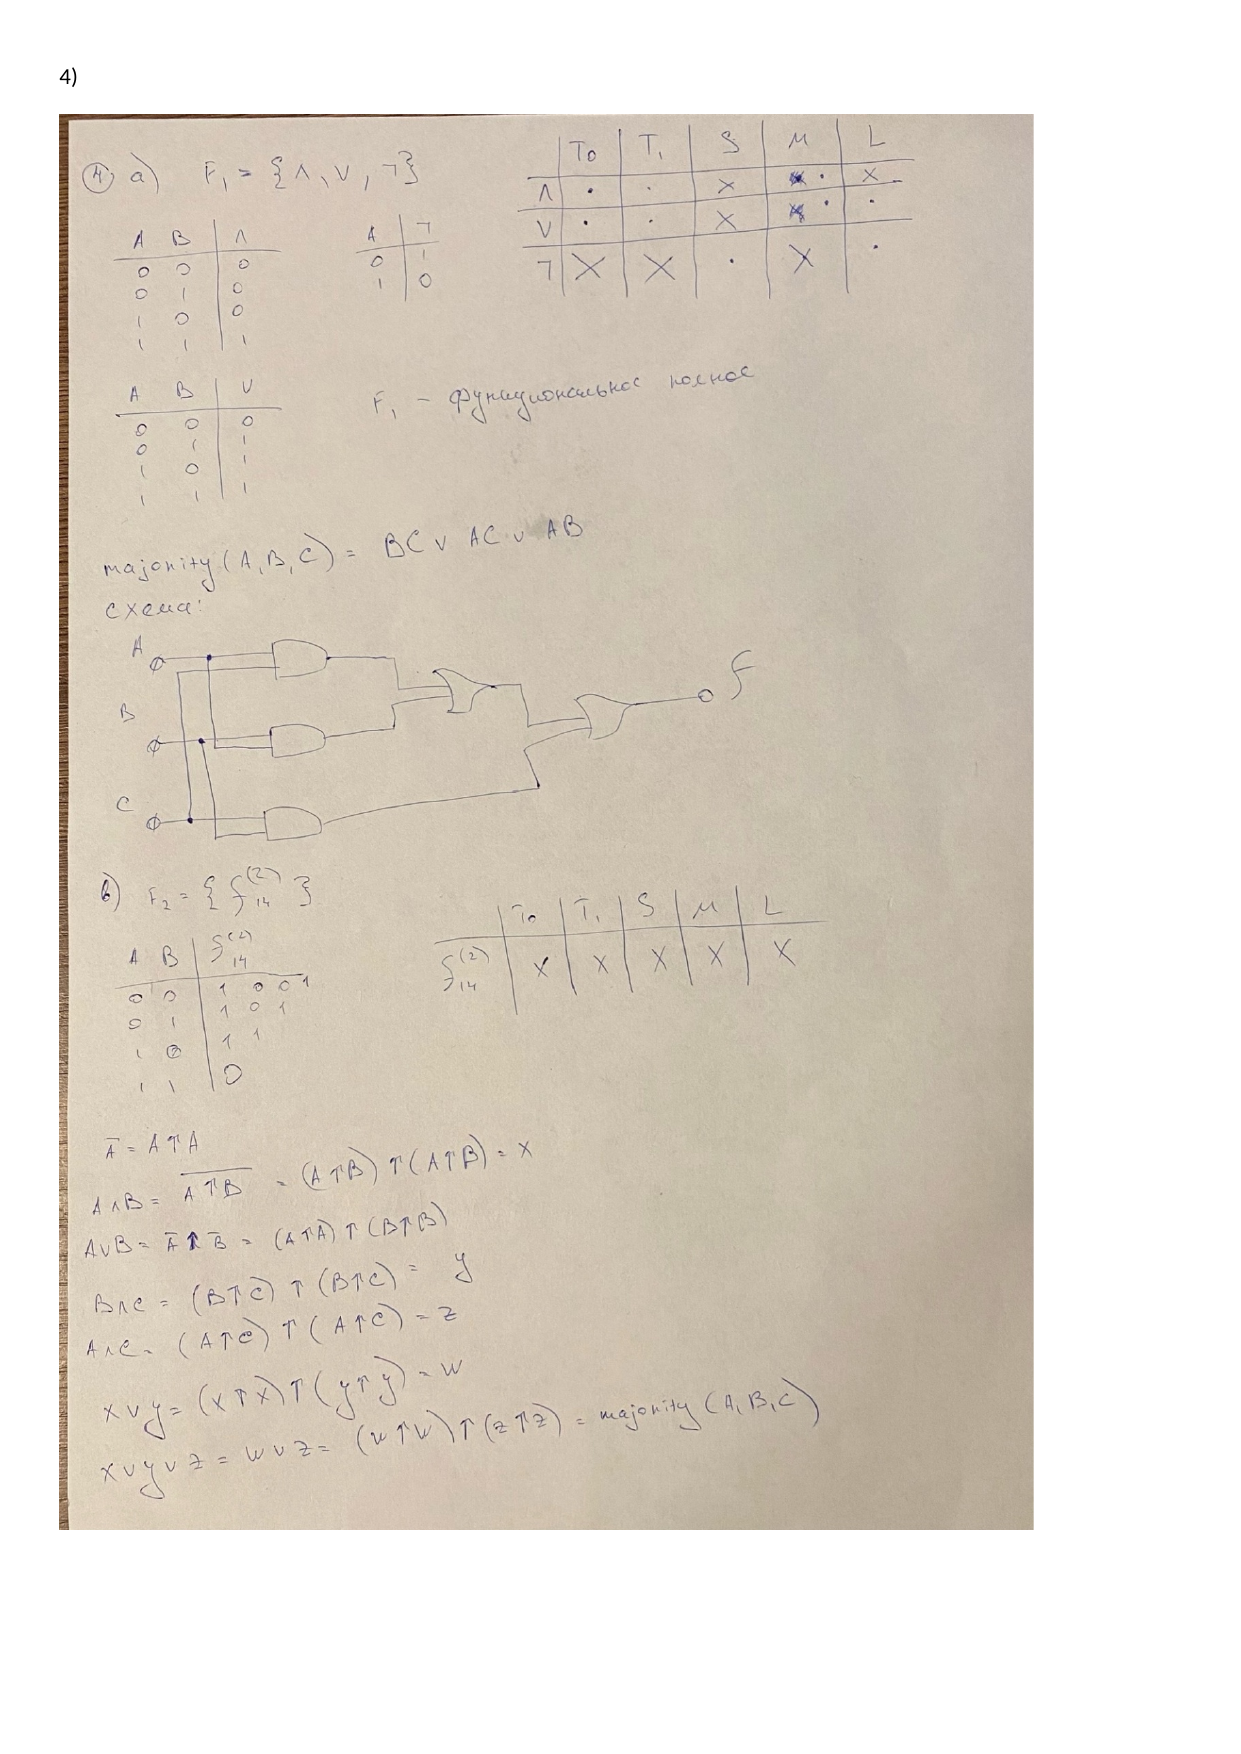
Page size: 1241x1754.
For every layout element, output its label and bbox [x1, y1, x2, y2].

picture [59, 114, 1034, 1530]
